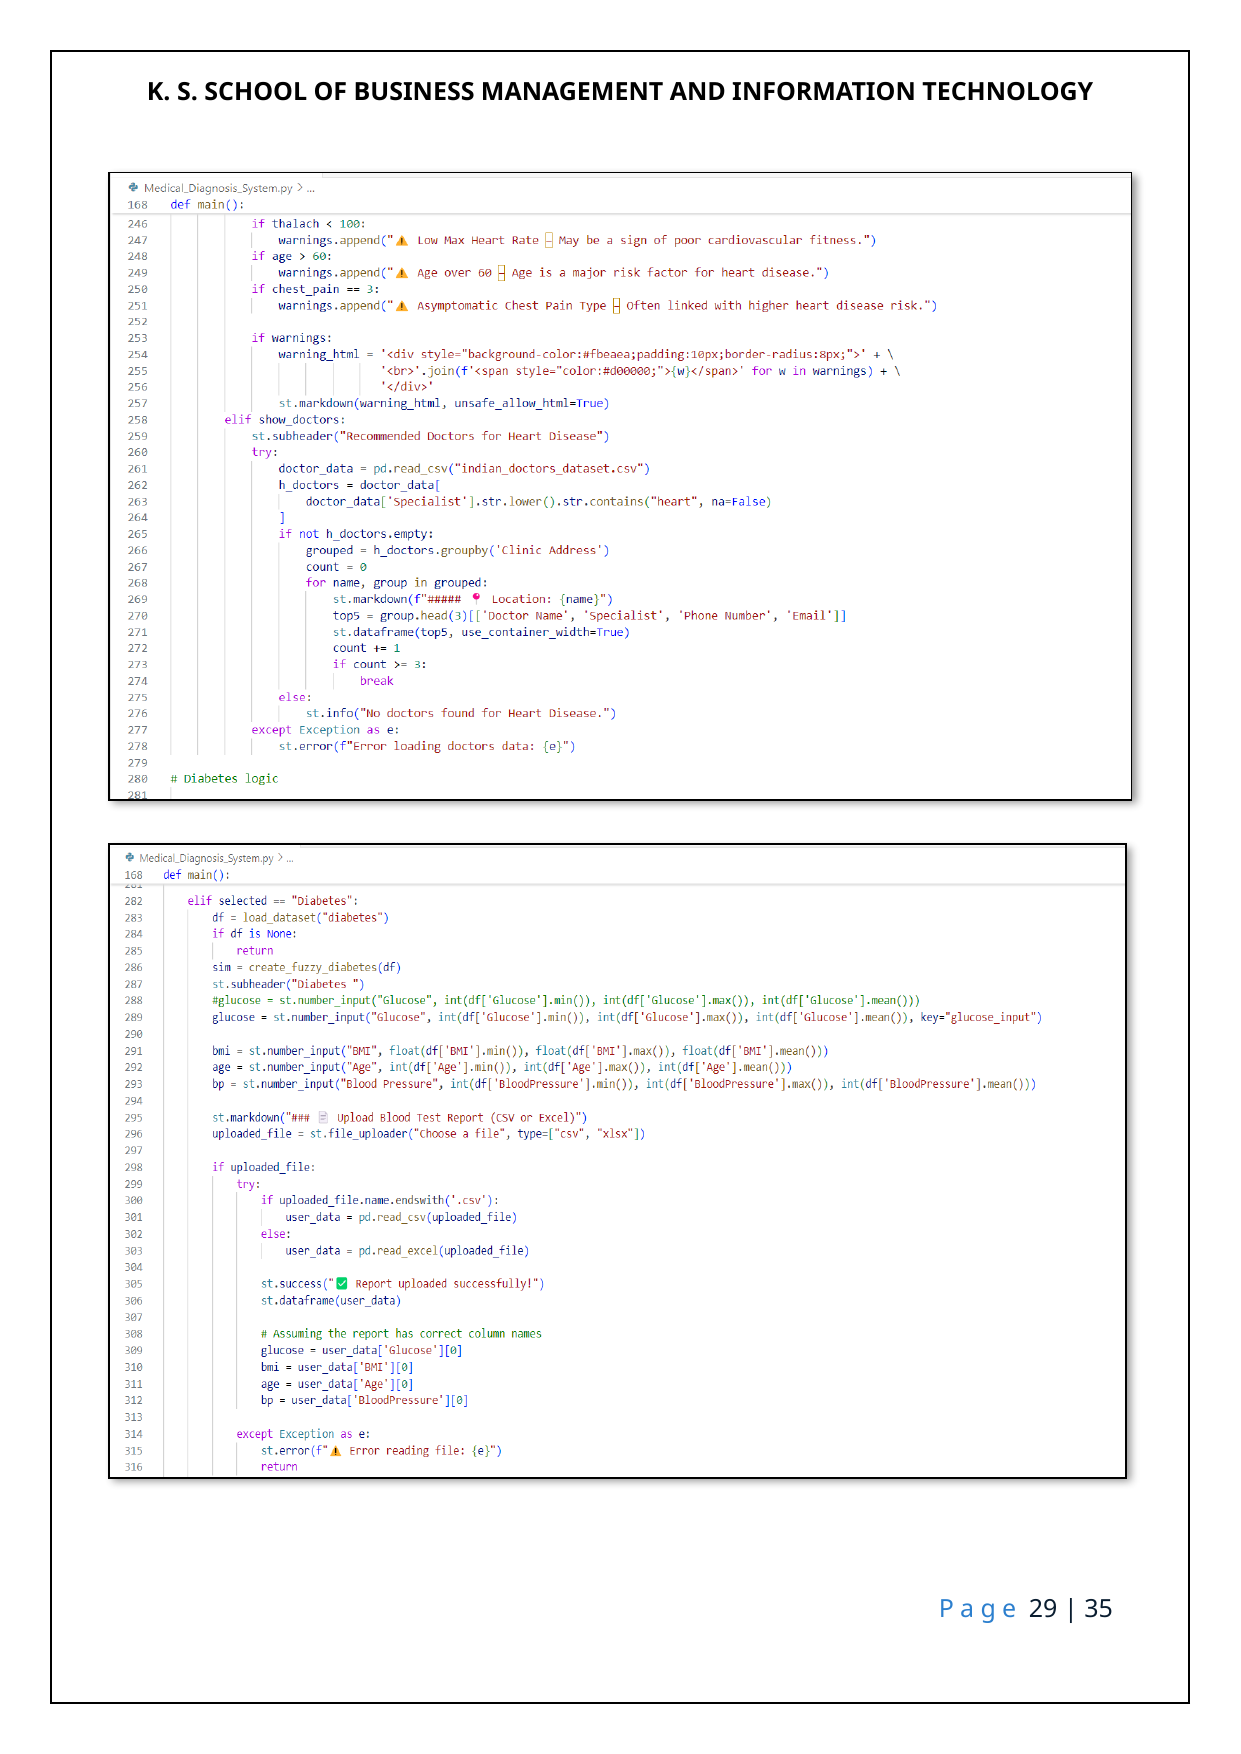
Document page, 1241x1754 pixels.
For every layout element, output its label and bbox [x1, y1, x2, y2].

picture [110, 173, 1131, 799]
picture [110, 845, 1125, 1477]
